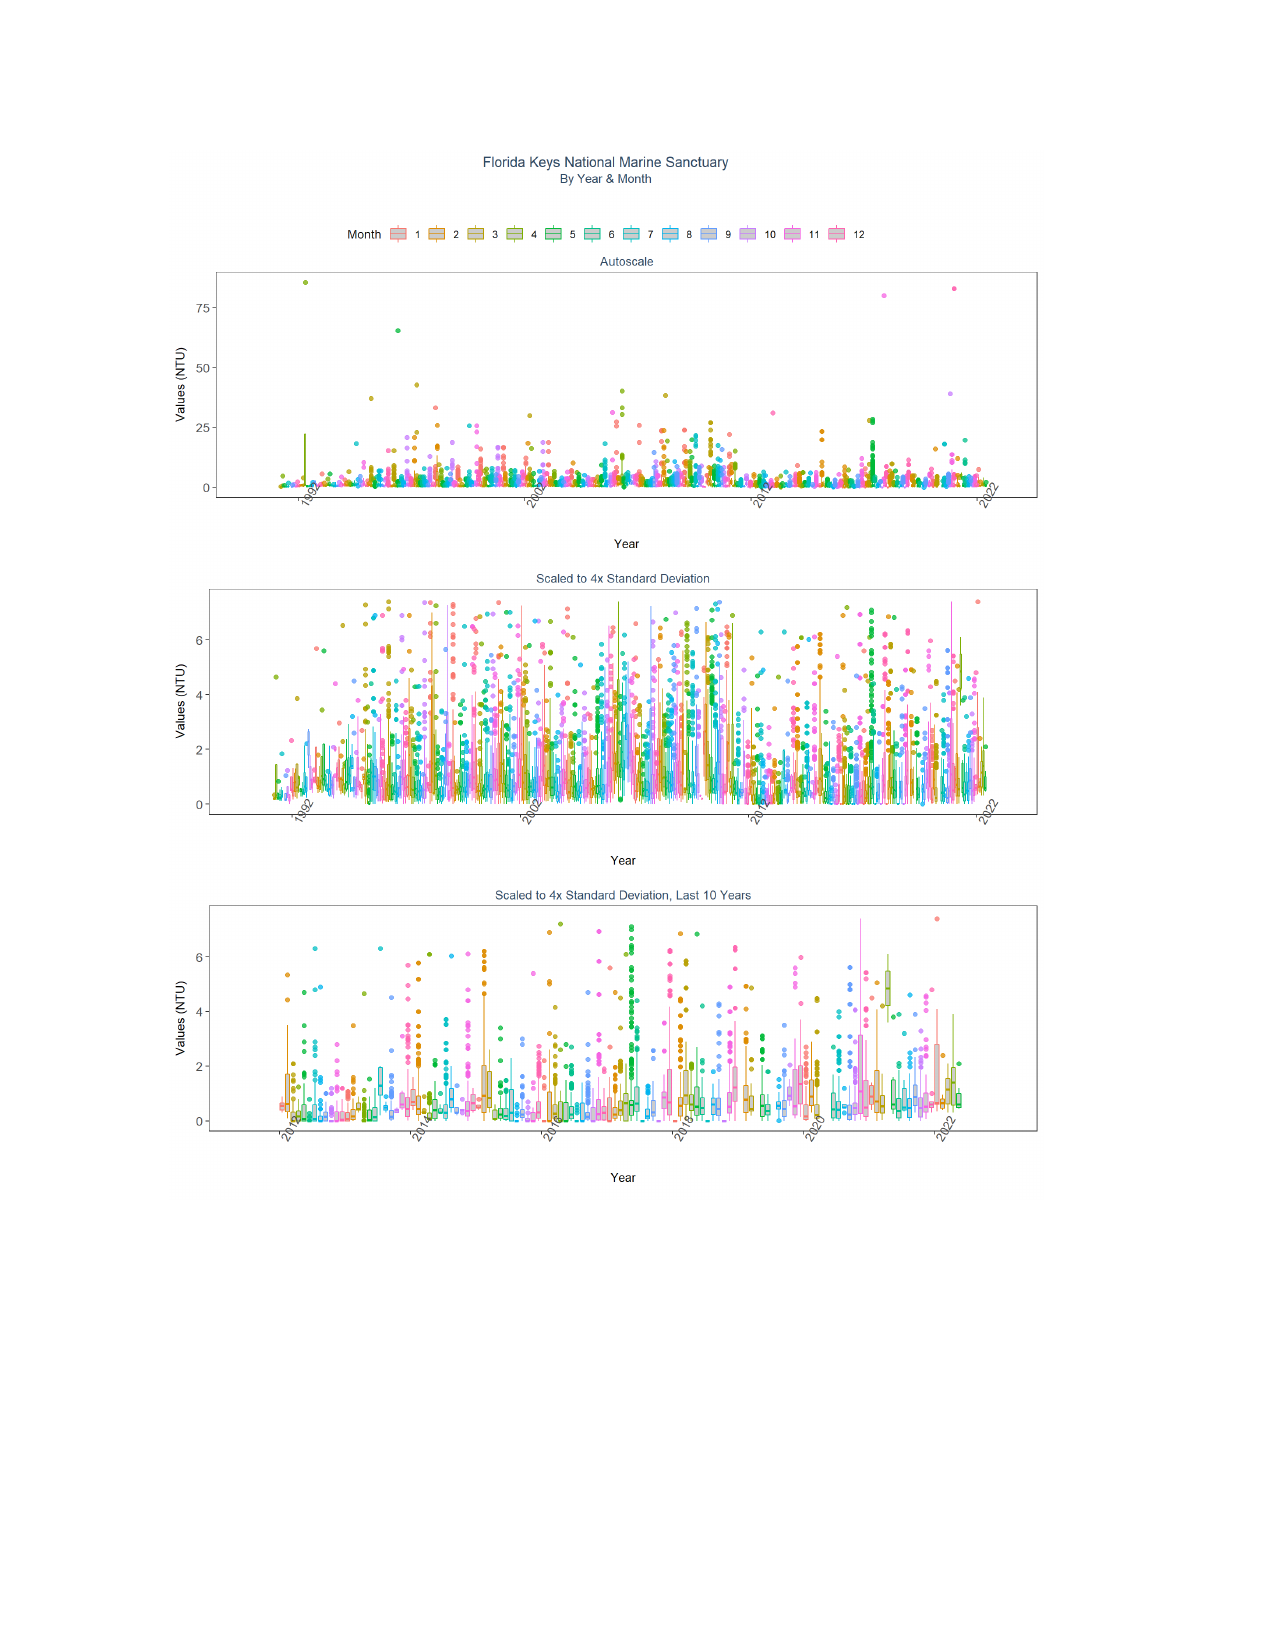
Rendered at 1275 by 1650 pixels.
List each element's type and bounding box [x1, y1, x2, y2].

picture [168, 150, 1044, 1200]
